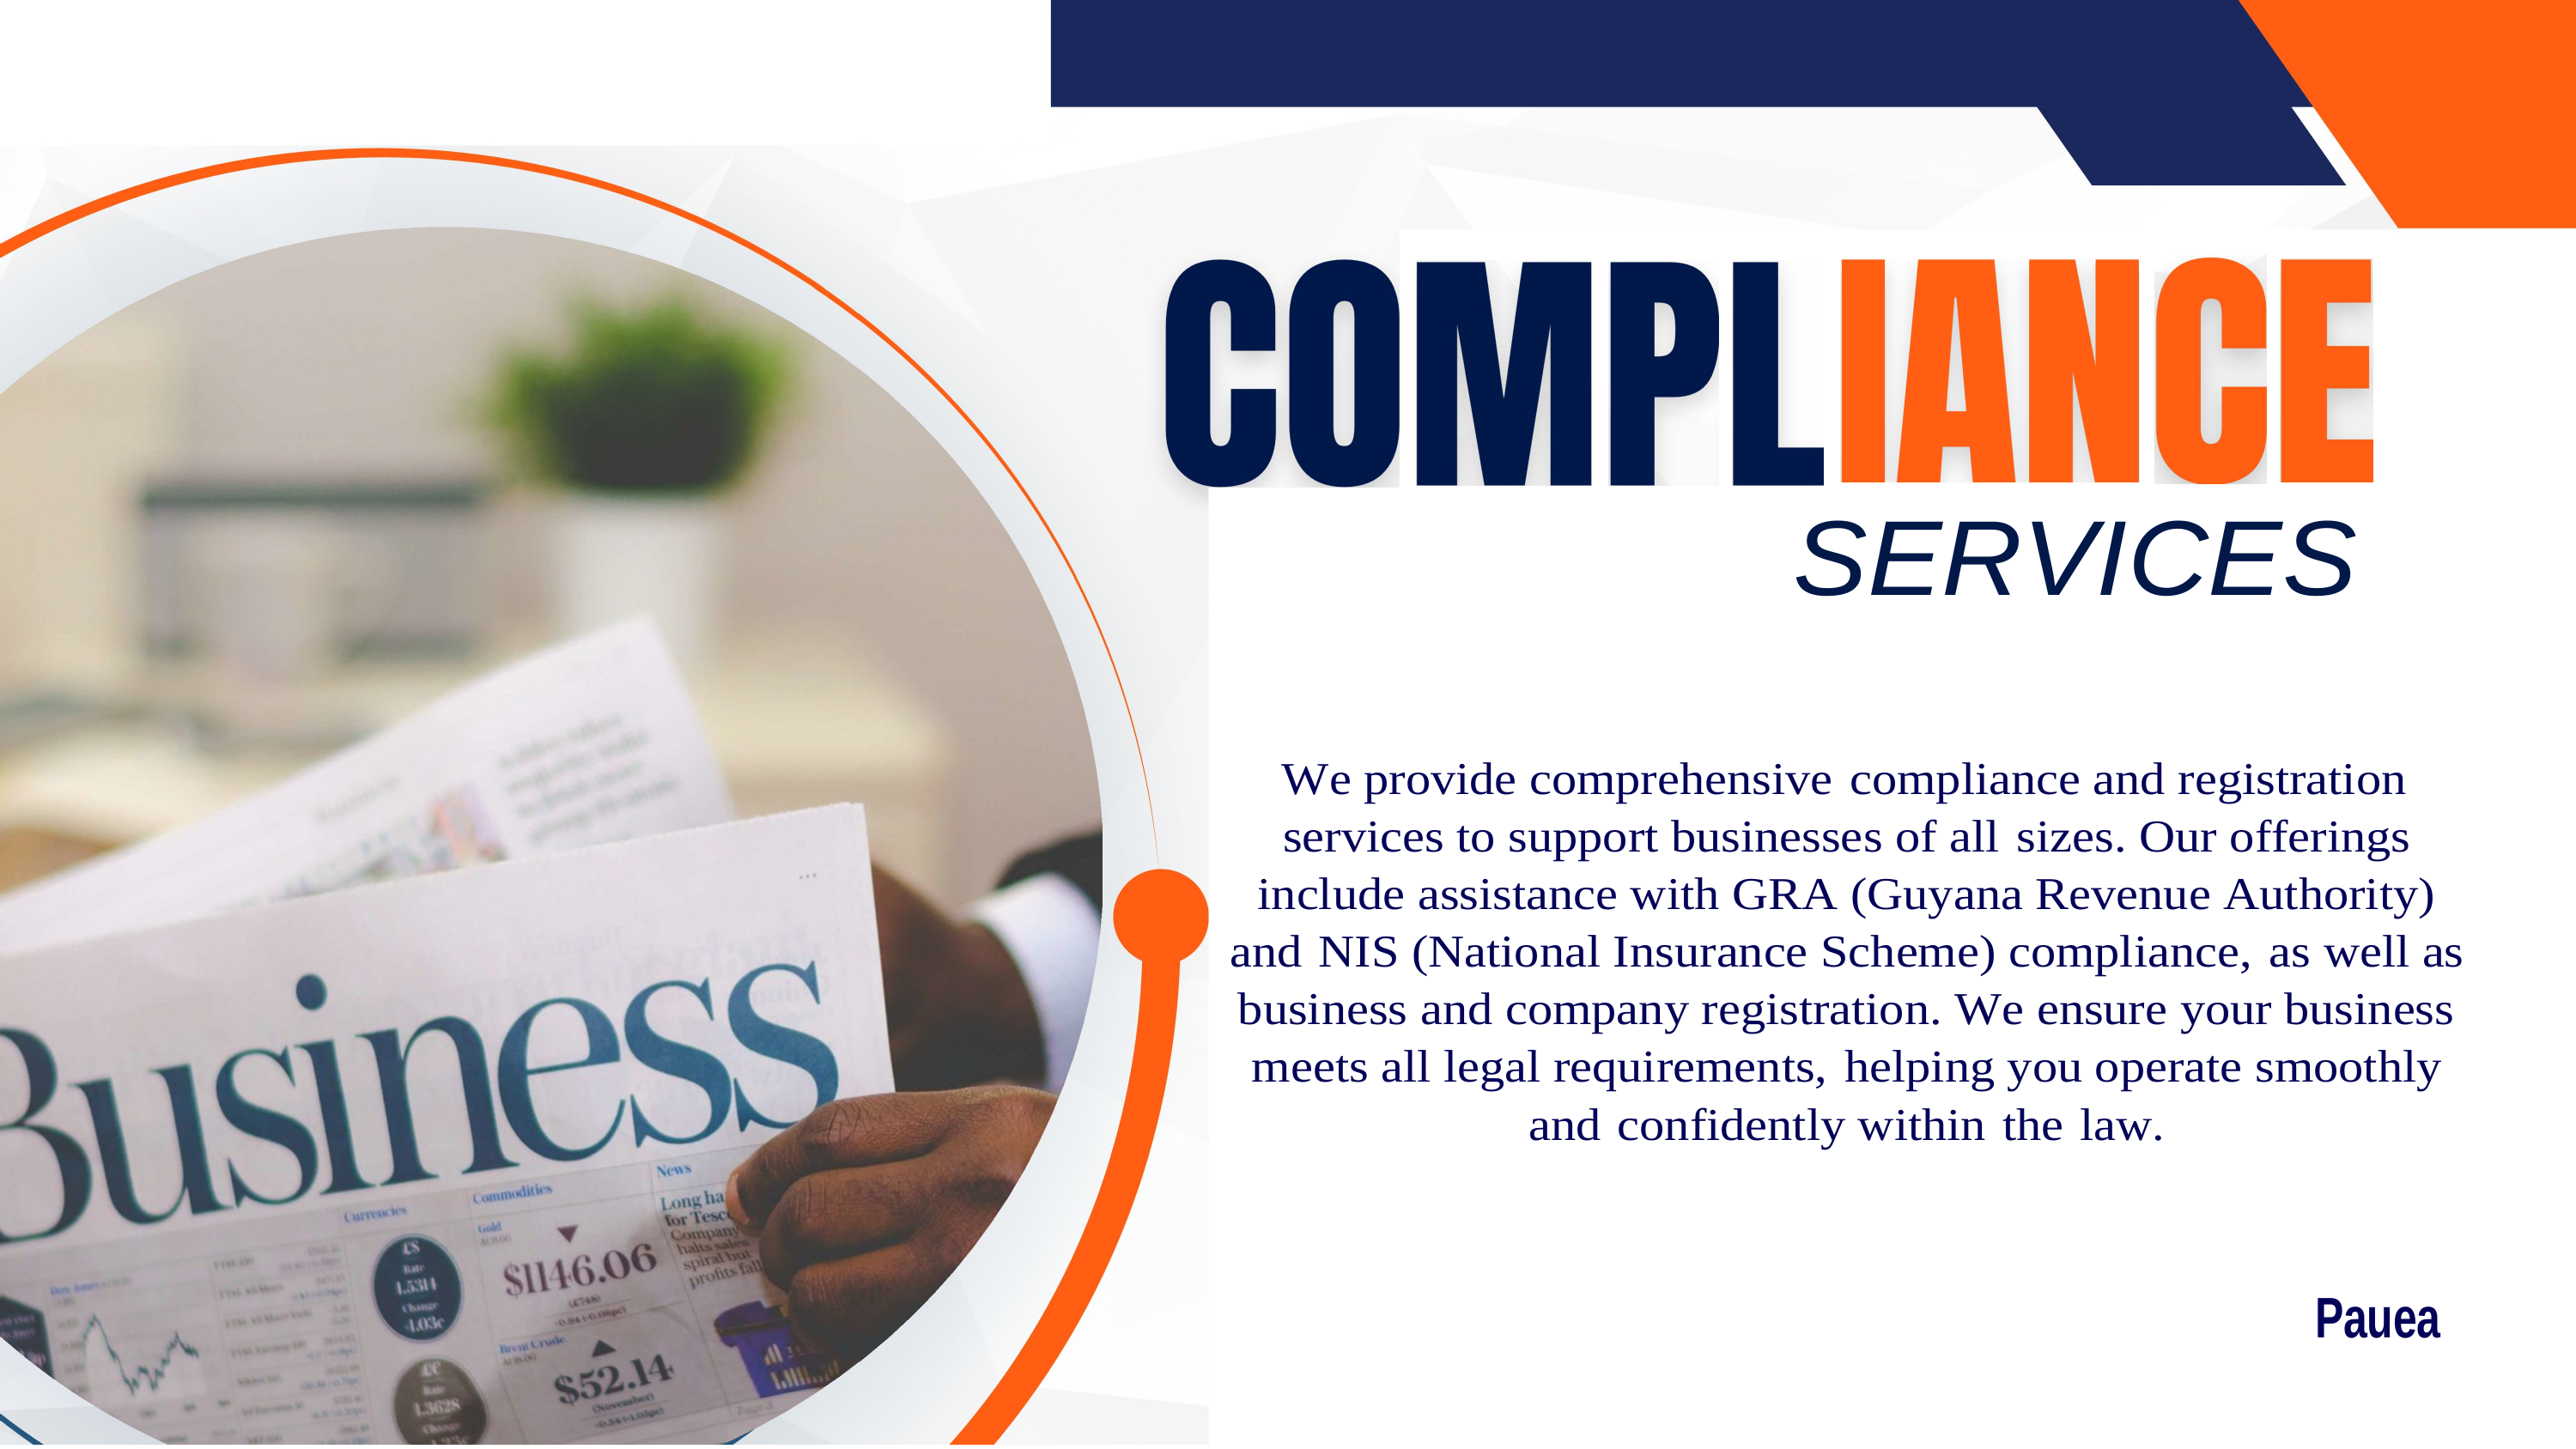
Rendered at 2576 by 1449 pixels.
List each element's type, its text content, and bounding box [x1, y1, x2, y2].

text SERVICES [0, 495, 2357, 618]
text We provide comprehensive compliance and registration services to support businesses of all sizes. Our offerings include assistance with GRA (Guyana Revenue Authority) and NIS (National Insurance Scheme) compliance, as well as business and company registration. We ensure your business meets all legal requirements, helping you operate smoothly and confidently within the law. [1217, 751, 2472, 1149]
picture [0, 0, 2576, 1445]
subtitle Pauea [0, 1284, 2440, 1350]
